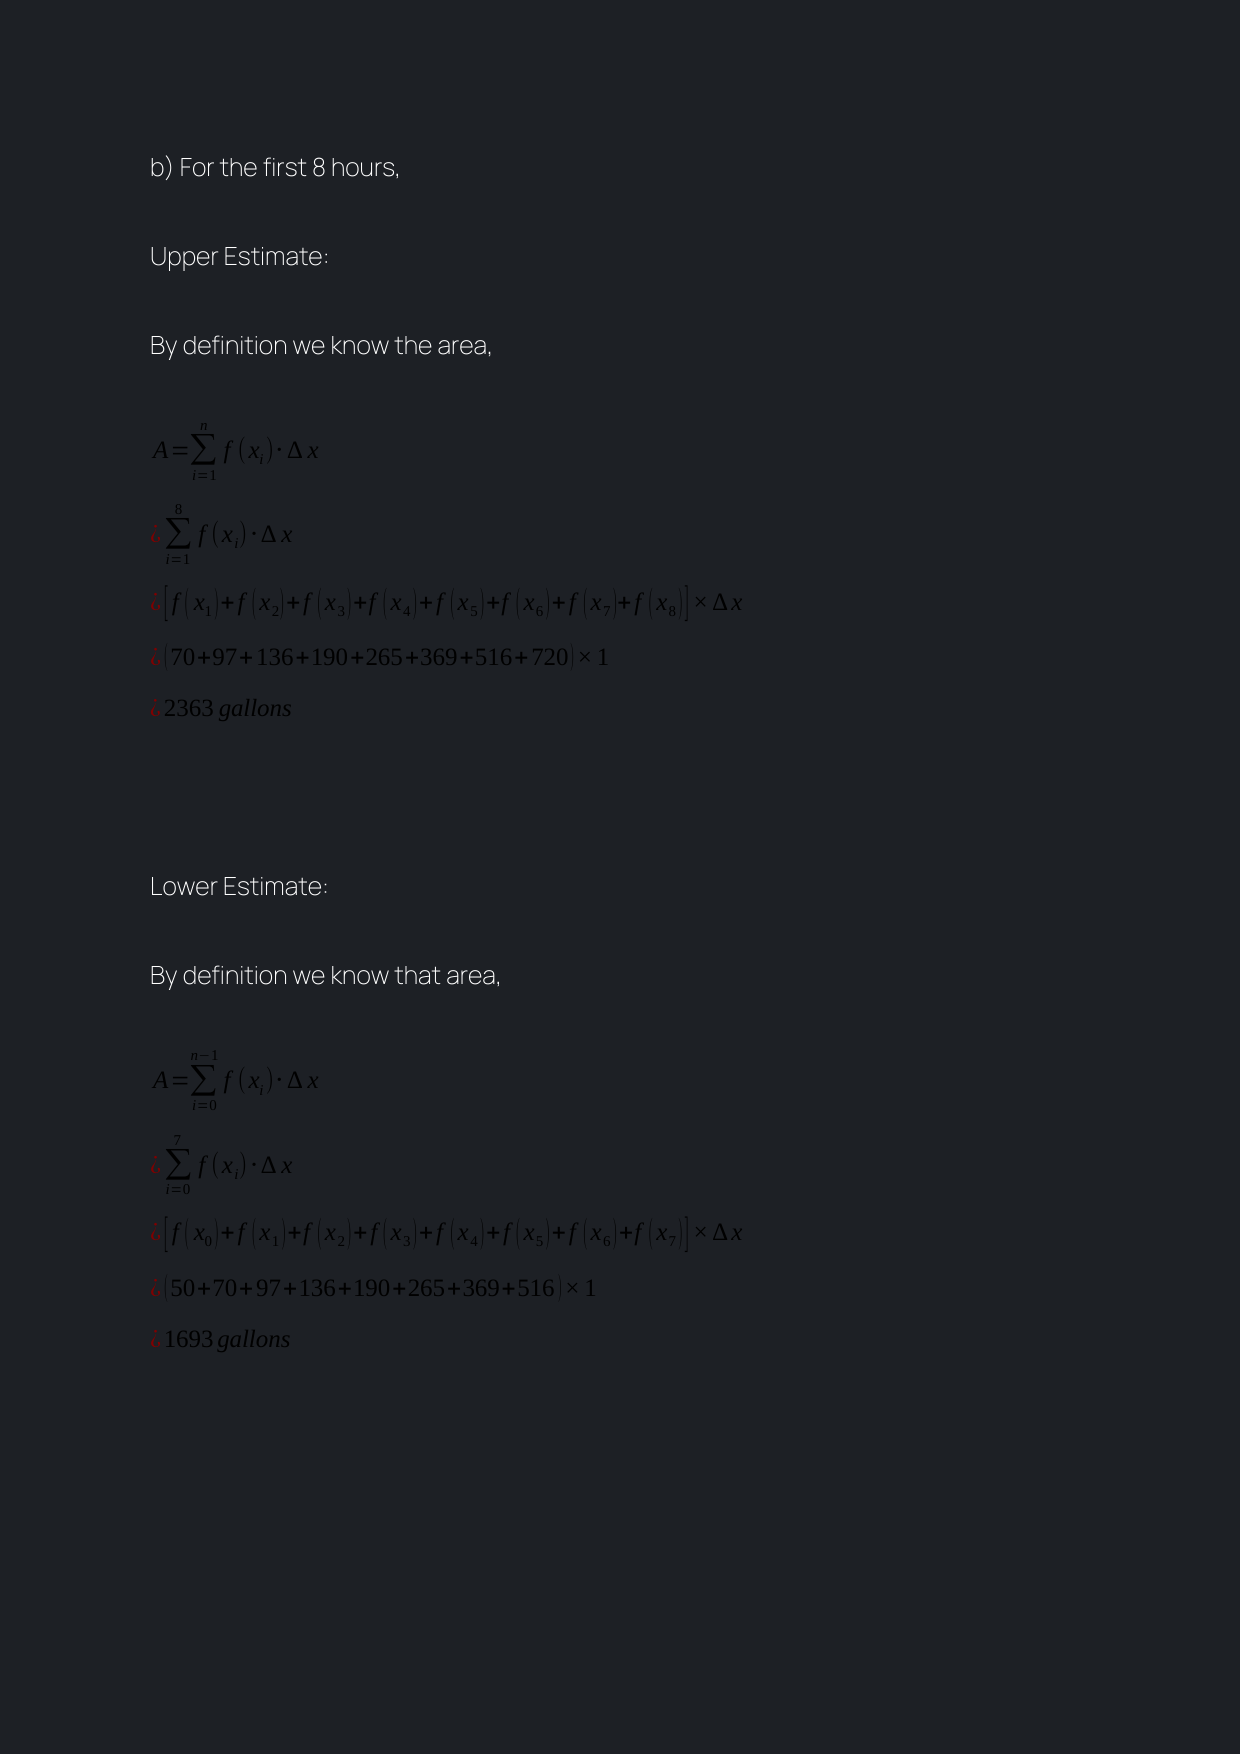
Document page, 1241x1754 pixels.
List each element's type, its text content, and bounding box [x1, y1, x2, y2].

text Upper Estimate: [150, 239, 1090, 273]
text b) For the first 8 hours, [150, 150, 1090, 184]
text By definition we know that area, [150, 958, 1090, 992]
text Lower Estimate: [150, 869, 1090, 903]
text By definition we know the area, [150, 327, 1090, 362]
